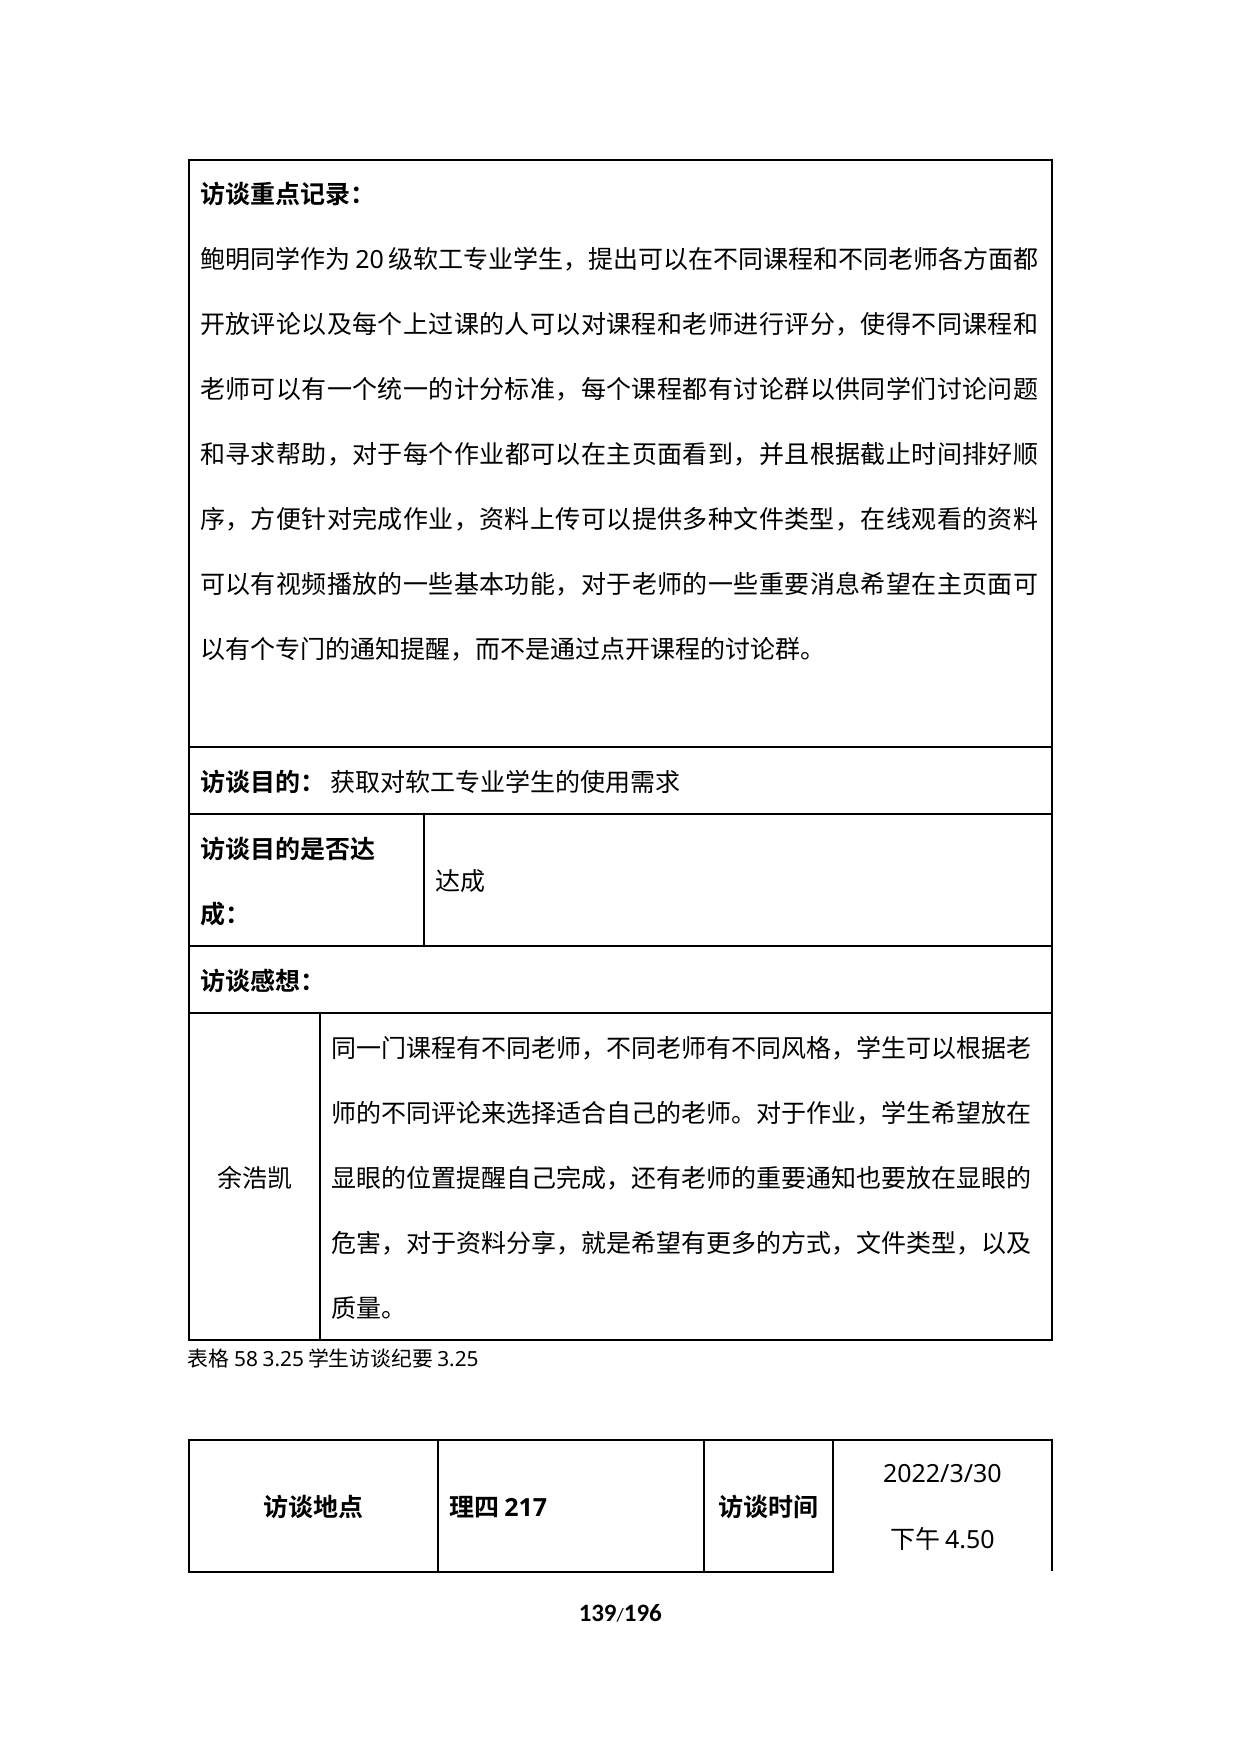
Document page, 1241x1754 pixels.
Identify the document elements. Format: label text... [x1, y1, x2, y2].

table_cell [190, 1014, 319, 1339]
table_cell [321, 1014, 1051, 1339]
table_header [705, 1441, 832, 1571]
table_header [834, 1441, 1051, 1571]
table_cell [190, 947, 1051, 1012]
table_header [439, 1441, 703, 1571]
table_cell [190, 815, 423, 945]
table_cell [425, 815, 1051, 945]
text 表格 58 3.25学生访谈纪要3.25 [187, 1341, 1053, 1373]
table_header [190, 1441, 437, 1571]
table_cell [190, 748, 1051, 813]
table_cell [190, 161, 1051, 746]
